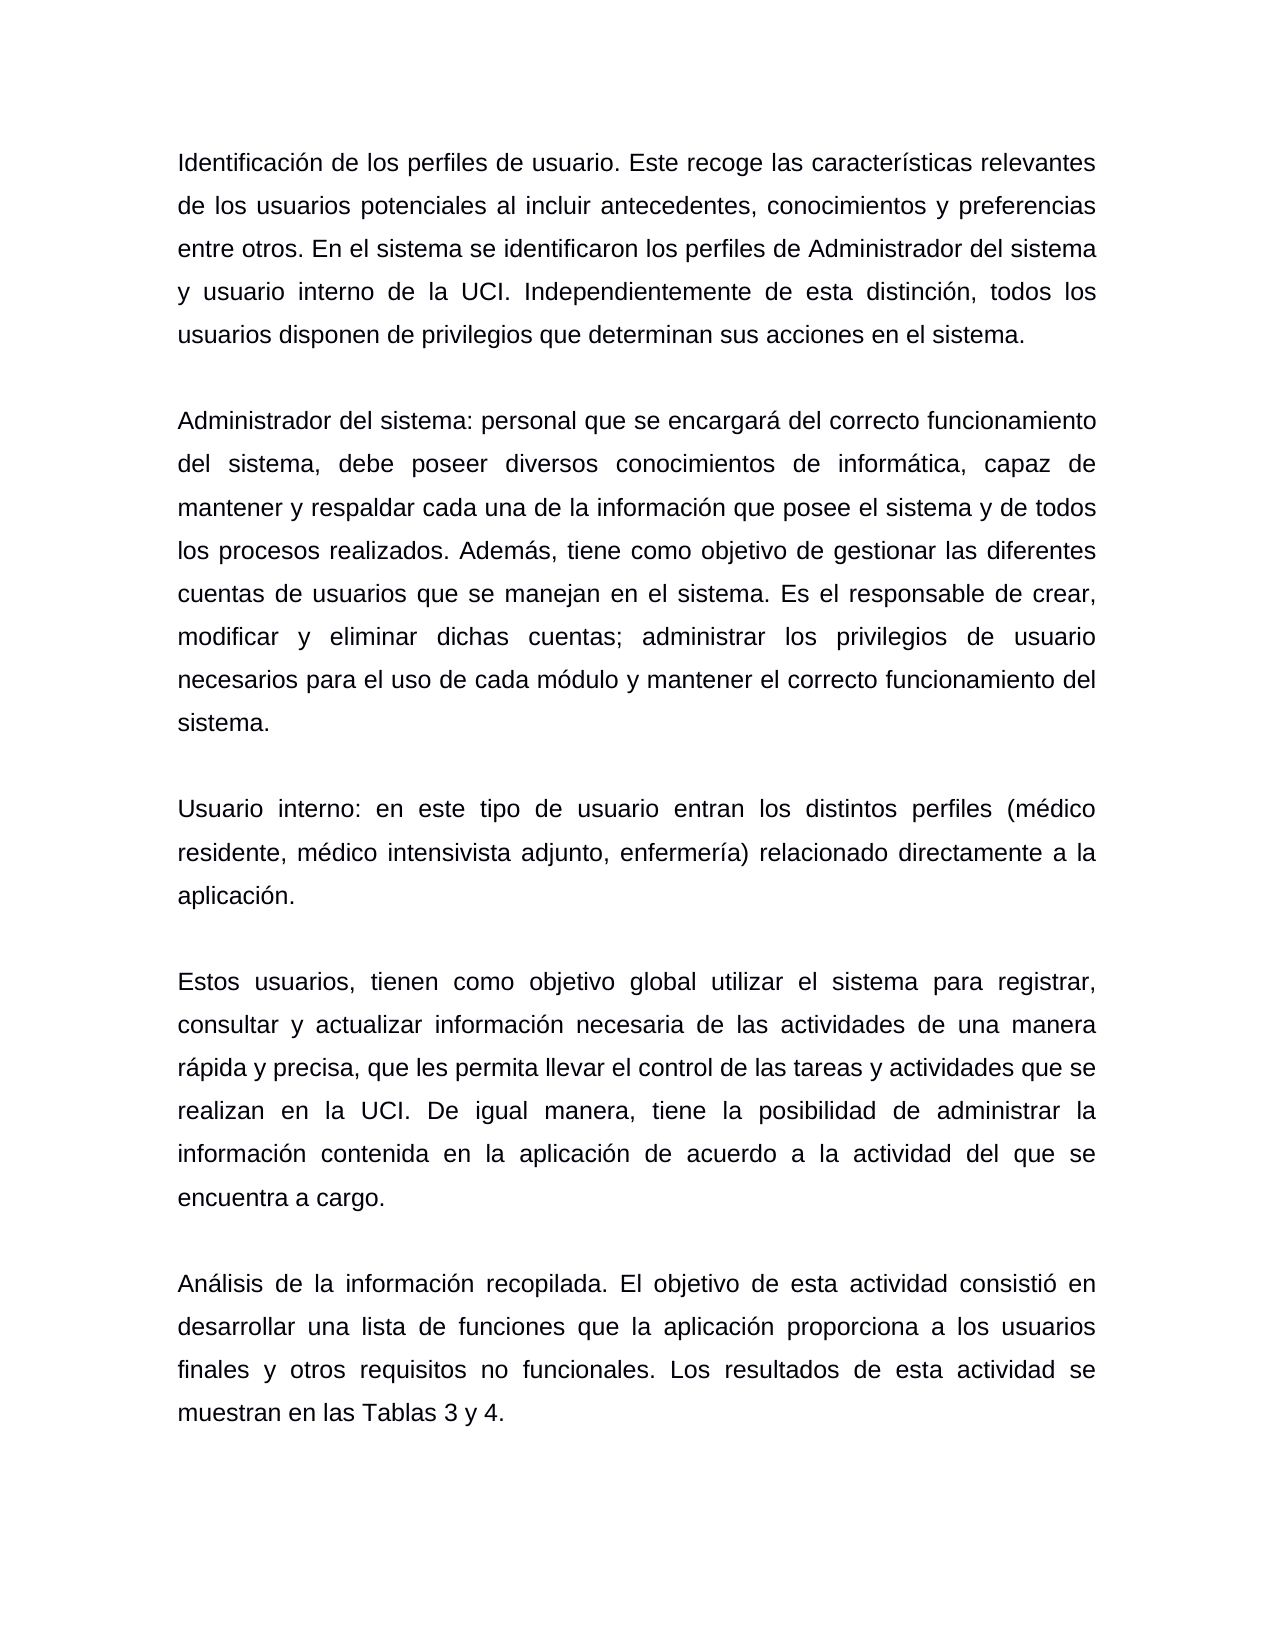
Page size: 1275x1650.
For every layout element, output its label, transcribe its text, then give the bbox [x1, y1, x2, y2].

text Usuario interno: en este tipo de usuario entran los distintos perfiles (médico residente, médico intensivista adjunto, enfermería) relacionado directamente a la aplicación. [177, 794, 1098, 909]
text Estos usuarios, tienen como objetivo global utilizar el sistema para registrar, consultar y actualizar información necesaria de las actividades de una manera rápida y precisa, que les permita llevar el control de las tareas y actividades que se realizan en la UCI. De igual manera, tiene la posibilidad de administrar la información contenida en la aplicación de acuerdo a la actividad del que se encuentra a cargo. [177, 967, 1098, 1211]
text Identificación de los perfiles de usuario. Este recoge las características relevantes de los usuarios potenciales al incluir antecedentes, conocimientos y preferencias entre otros. En el sistema se identificaron los perfiles de Administrador del sistema y usuario interno de la UCI. Independientemente de esta distinción, todos los usuarios disponen de privilegios que determinan sus acciones en el sistema. [177, 148, 1098, 349]
text Administrador del sistema: personal que se encargará del correcto funcionamiento del sistema, debe poseer diversos conocimientos de informática, capaz de mantener y respaldar cada una de la información que posee el sistema y de todos los procesos realizados. Además, tiene como objetivo de gestionar las diferentes cuentas de usuarios que se manejan en el sistema. Es el responsable de crear, modificar y eliminar dichas cuentas; administrar los privilegios de usuario necesarios para el uso de cada módulo y mantener el correcto funcionamiento del sistema. [177, 406, 1098, 737]
text Análisis de la información recopilada. El objetivo de esta actividad consistió en desarrollar una lista de funciones que la aplicación proporciona a los usuarios finales y otros requisitos no funcionales. Los resultados de esta actividad se muestran en las Tablas 3 y 4. [177, 1269, 1098, 1427]
